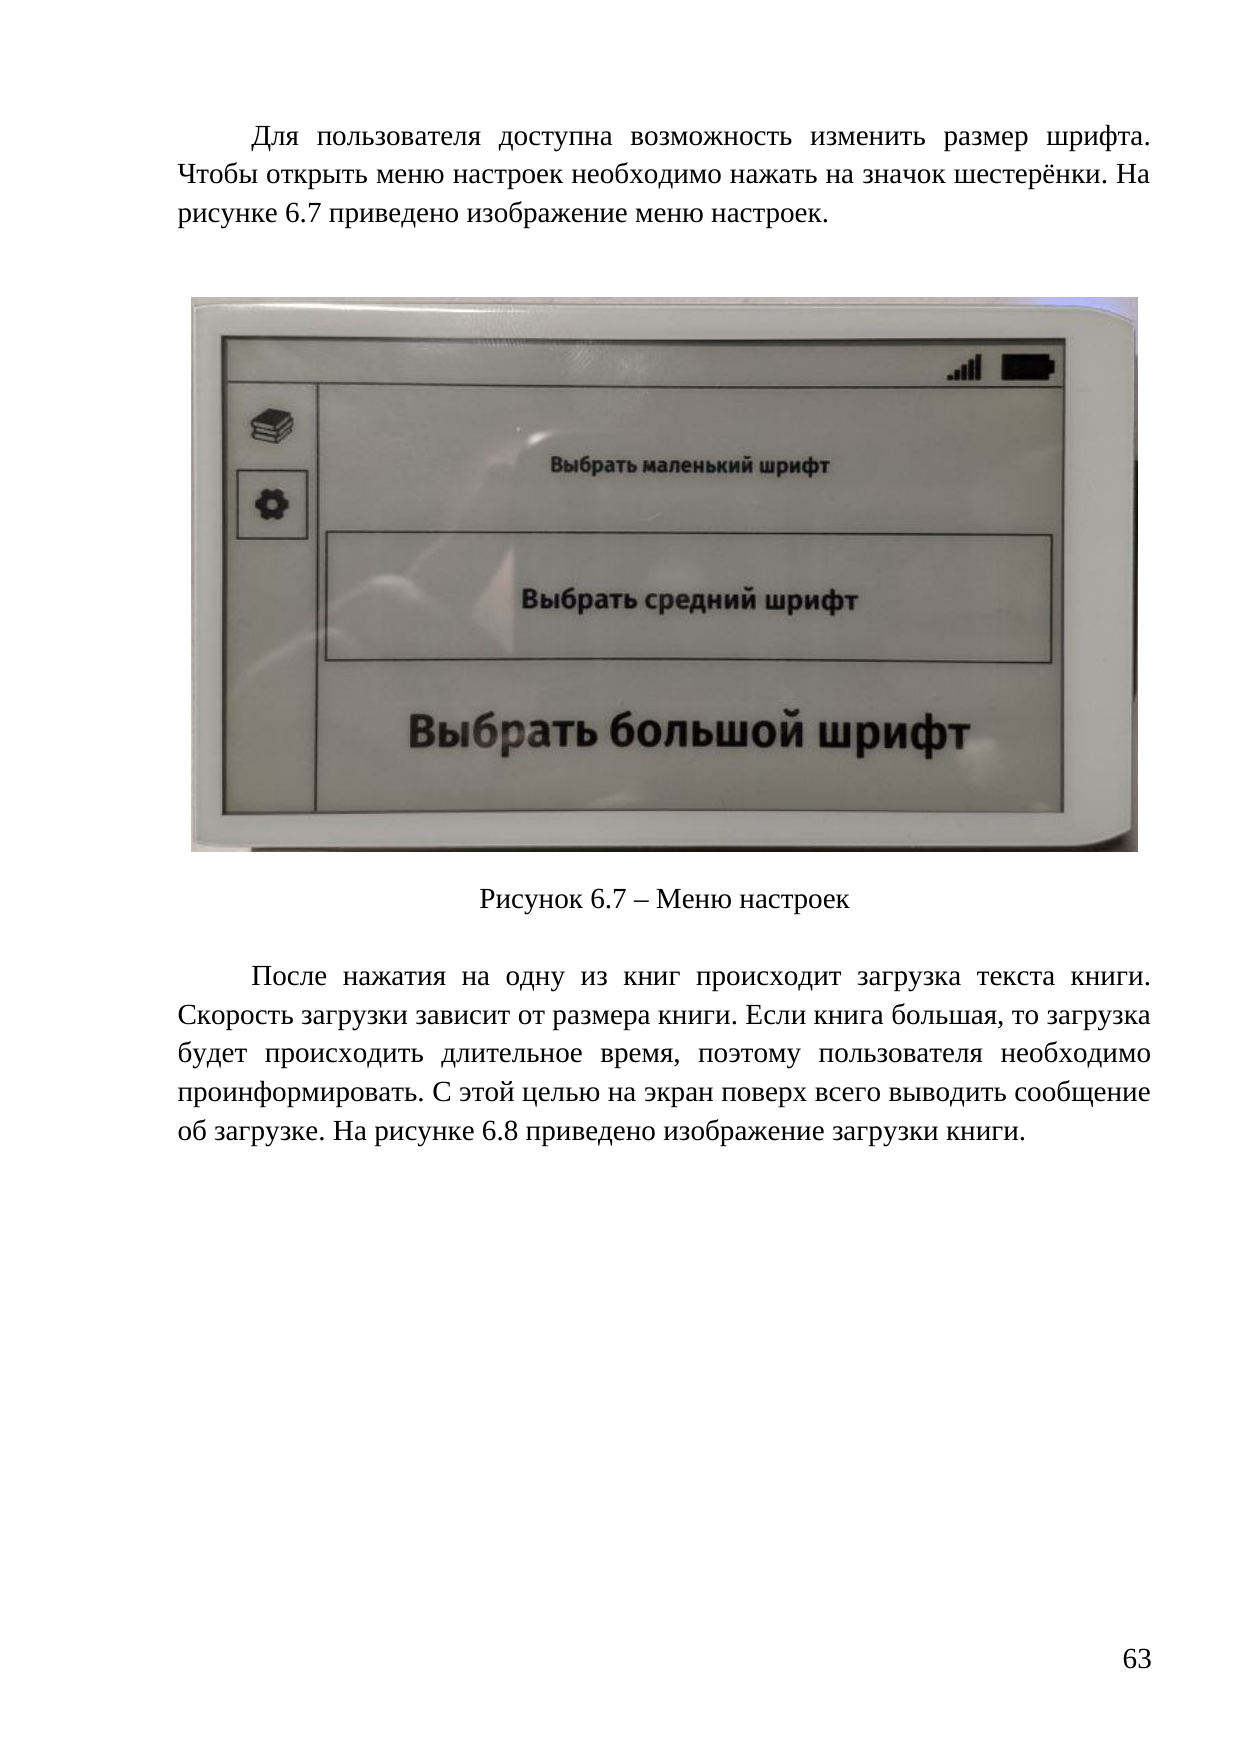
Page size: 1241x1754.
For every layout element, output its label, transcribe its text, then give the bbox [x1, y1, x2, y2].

text После нажатия на одну из книг происходит загрузка текста книги. Скорость загрузки зависит от размера книги. Если книга большая, то загрузка будет происходить длительное время, поэтому пользователя необходимо проинформировать. С этой целью на экран поверх всего выводить сообщение об загрузке. На рисунке 6.8 приведено изображение загрузки книги. [177, 958, 1152, 1146]
text Для пользователя доступна возможность изменить размер шрифта. Чтобы открыть меню настроек необходимо нажать на значок шестерёнки. На рисунке 6.7 приведено изображение меню настроек. [177, 118, 1152, 229]
picture [191, 297, 1138, 852]
text Рисунок 6.7 – Меню настроек [177, 881, 1152, 915]
